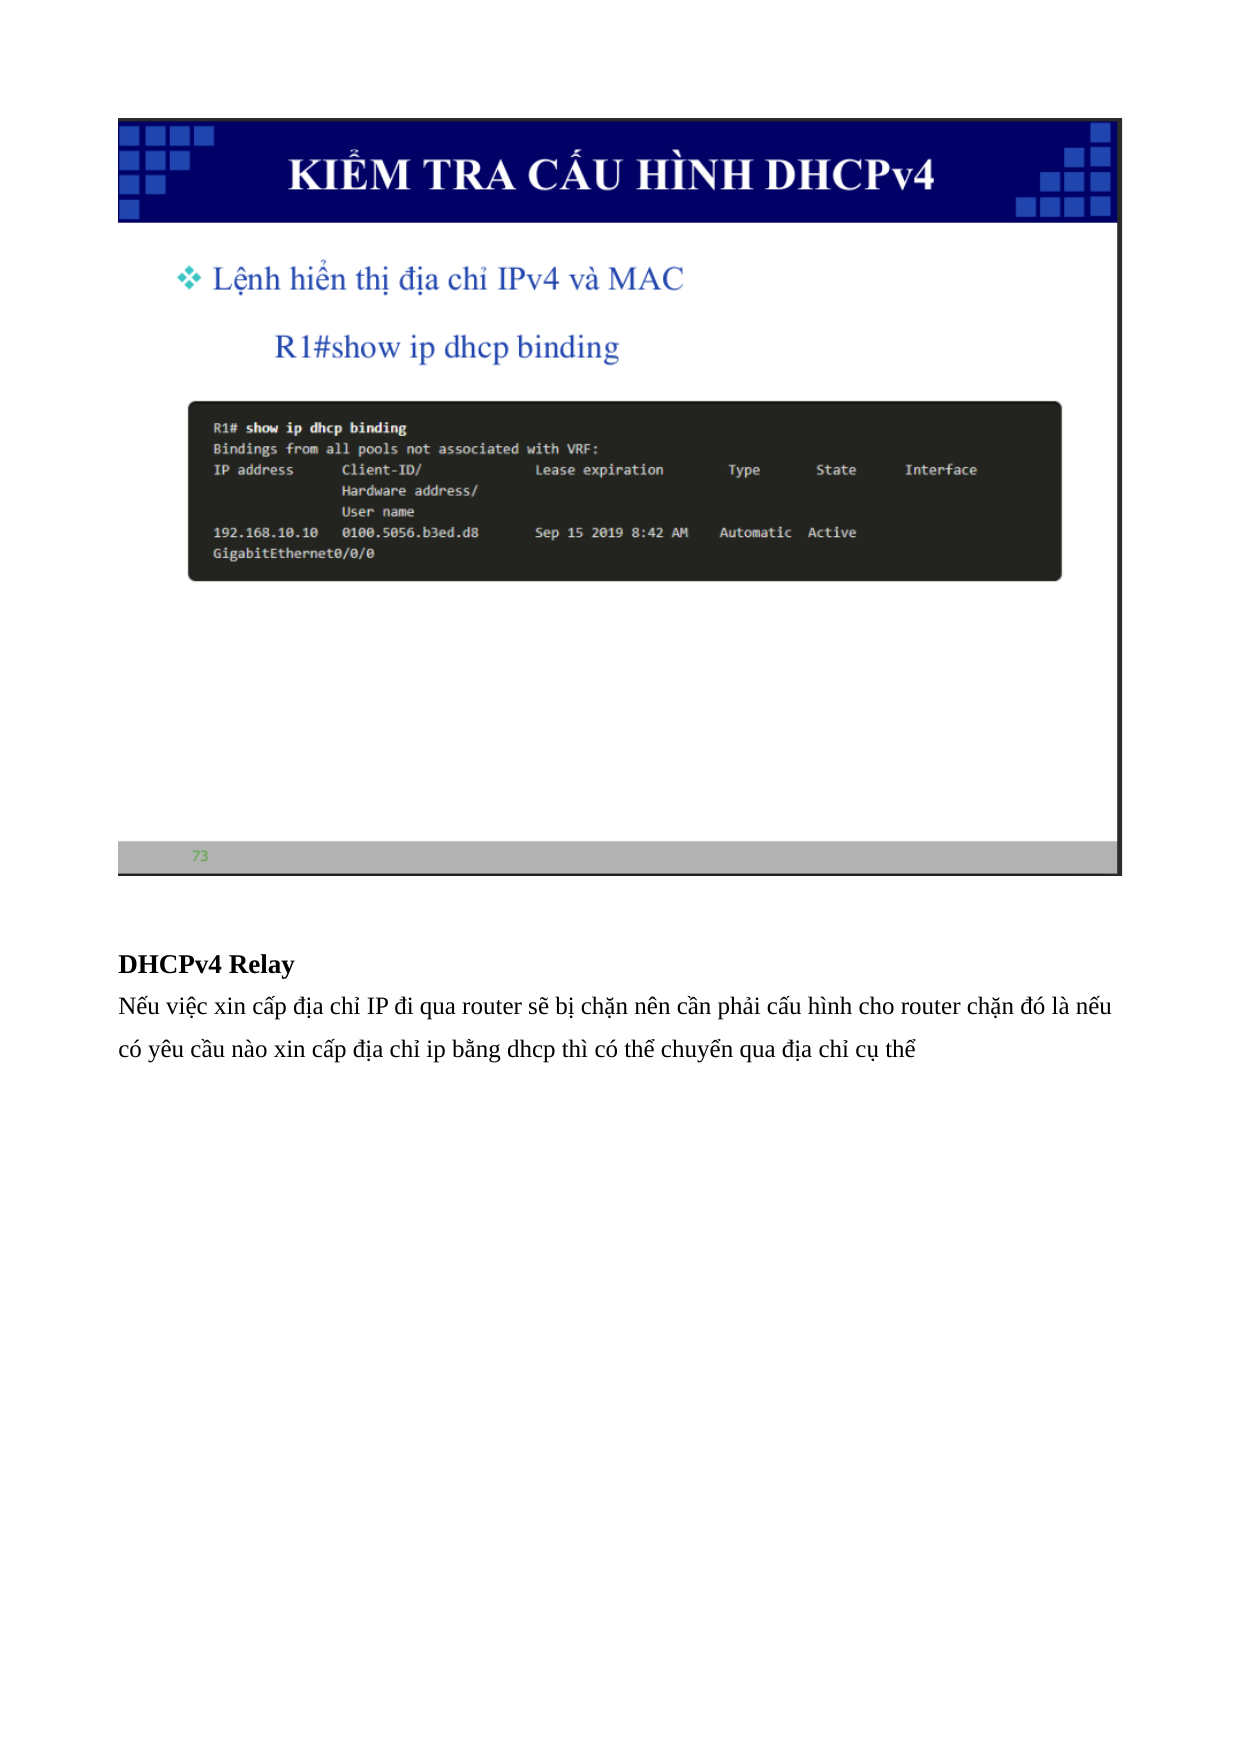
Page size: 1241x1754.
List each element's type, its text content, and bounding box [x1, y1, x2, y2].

text Nếu việc xin cấp địa chỉ IP đi qua router sẽ bị chặn nên cần phải cấu hình cho router chặn đó là nếu có yêu cầu nào xin cấp địa chỉ ip bằng dhcp thì có thể chuyển qua địa chỉ cụ thể [118, 991, 1122, 1063]
subtitle DHCPv4 Relay [118, 948, 1122, 979]
picture [118, 118, 1123, 876]
